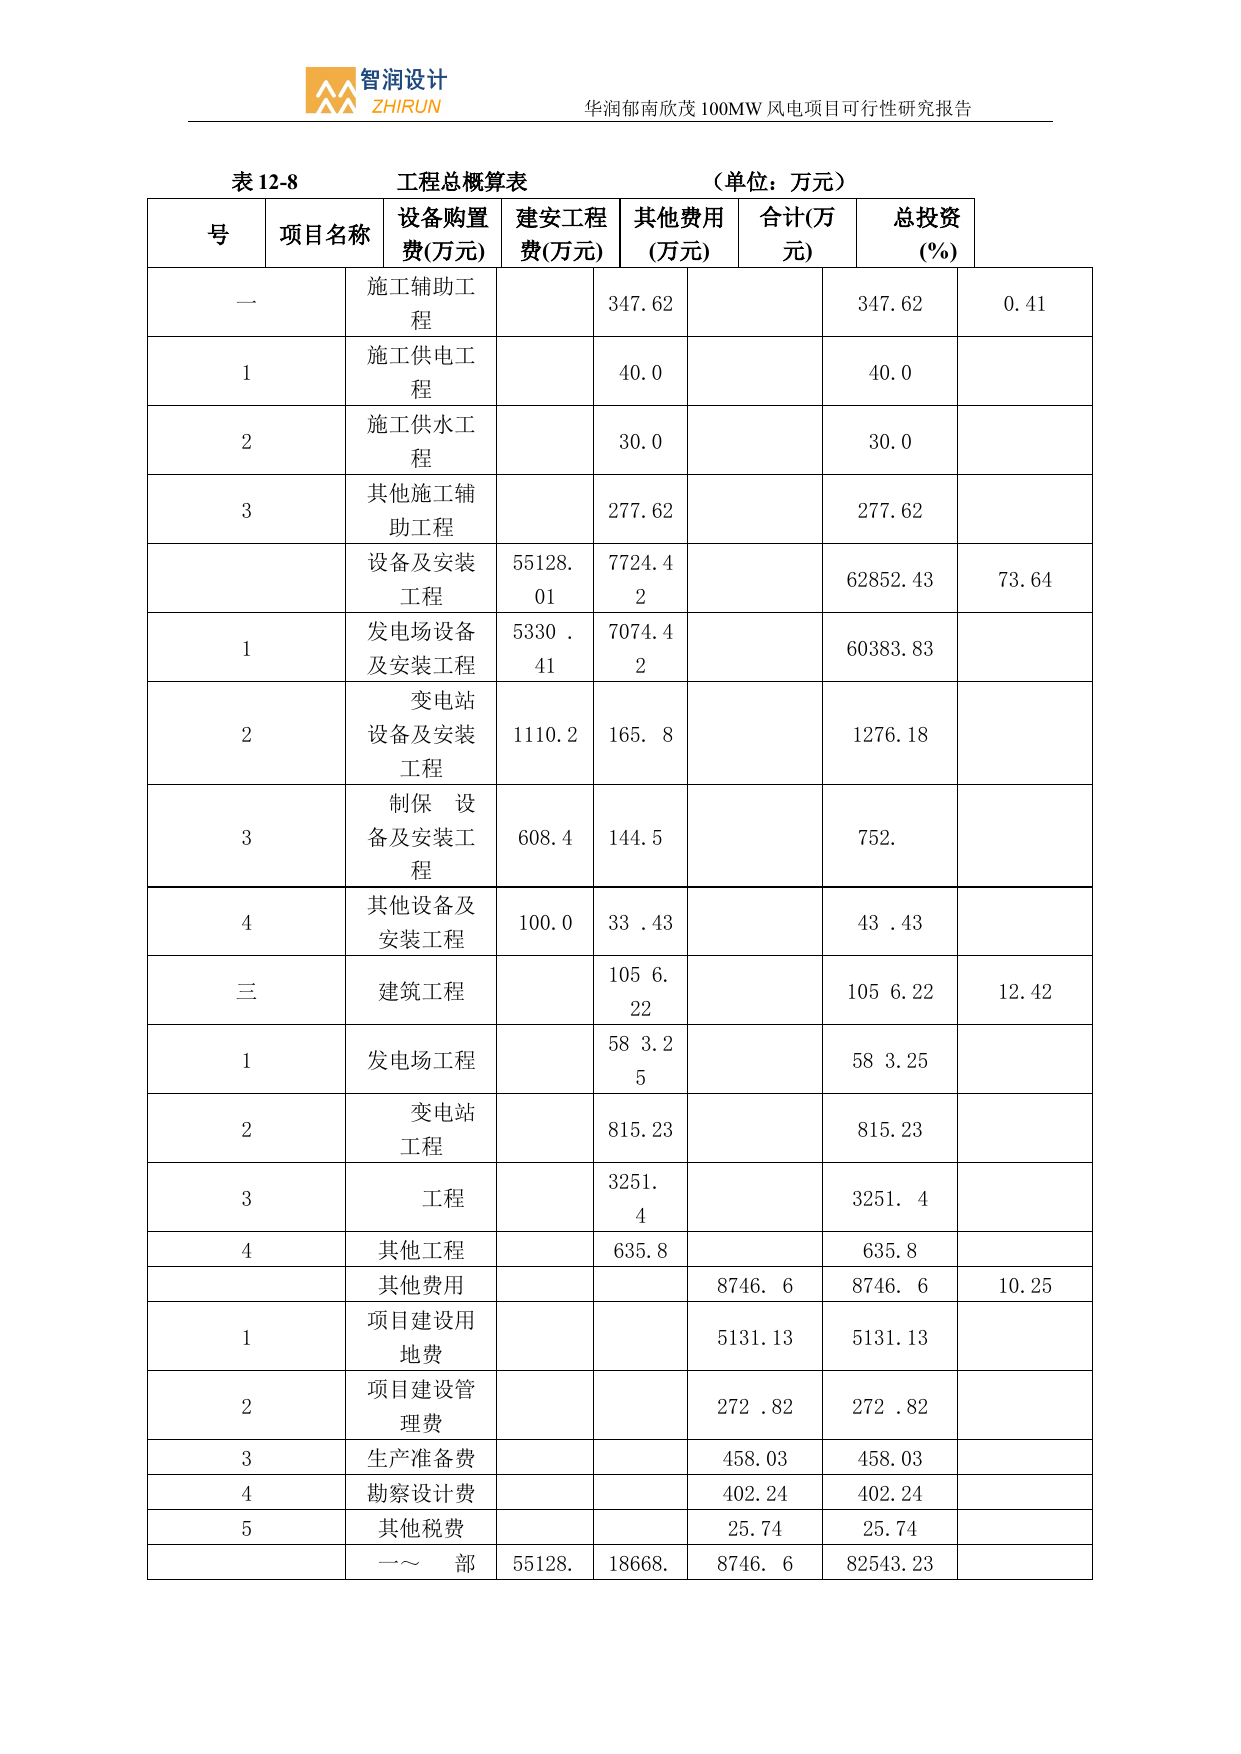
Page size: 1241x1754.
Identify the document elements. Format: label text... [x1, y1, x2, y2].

table_cell 项目建设管理费 [346, 1371, 496, 1439]
table_cell 55128.01 [497, 544, 593, 612]
table_cell 439.43 [823, 888, 957, 955]
table_cell 2729.82 [823, 1371, 957, 1439]
table_cell 165.98 [594, 682, 687, 783]
table_cell - [497, 406, 593, 474]
table_cell 建筑工程 [346, 956, 496, 1024]
table_cell 2 [148, 406, 345, 474]
table_cell - [958, 337, 1092, 405]
table_cell 25.74 [688, 1510, 822, 1544]
table_cell - [497, 1475, 593, 1509]
table_cell 40.0 [823, 337, 957, 405]
table_cell 2729.82 [688, 1371, 822, 1439]
table_header 占总投资比例(%) [857, 199, 974, 267]
table_cell - [497, 1510, 593, 1544]
table_cell - [497, 1440, 593, 1474]
table_cell 8746.96 [688, 1545, 822, 1579]
table_cell 1276.18 [823, 682, 957, 783]
table_cell 其他工程 [346, 1232, 496, 1266]
table_cell 1 [148, 337, 345, 405]
table_cell 10.25 [958, 1267, 1092, 1301]
table_cell - [688, 682, 822, 783]
table_cell - [688, 337, 822, 405]
table_cell 其他施工辅助工程 [346, 475, 496, 543]
table_cell 635.8 [594, 1232, 687, 1266]
table_cell 施工供水工程 [346, 406, 496, 474]
table_cell - [688, 544, 822, 612]
table_cell 8746.96 [823, 1267, 957, 1301]
table_cell - [688, 1163, 822, 1231]
table_cell - [688, 956, 822, 1024]
table_cell 其他费用 [346, 1267, 496, 1301]
table_cell 4 [148, 888, 345, 955]
table_cell 施工辅助工程 [346, 268, 496, 336]
table_cell 3251.94 [823, 1163, 957, 1231]
table_header 序号 [148, 199, 265, 267]
table_cell 2 [148, 1094, 345, 1162]
table_cell 62852.43 [823, 544, 957, 612]
table_cell 发电场工程 [346, 1025, 496, 1093]
table_cell 5131.13 [688, 1302, 822, 1370]
table_cell - [594, 1302, 687, 1370]
table_cell - [958, 1163, 1092, 1231]
table_cell 5893.25 [594, 1025, 687, 1093]
table_header 建安工程费(万元) [502, 199, 619, 267]
table_cell 3251.94 [594, 1163, 687, 1231]
table_cell 设备及安装工程 [346, 544, 496, 612]
table_cell - [497, 1371, 593, 1439]
table_cell 5 [148, 1510, 345, 1544]
table_cell 144.59 [594, 785, 687, 886]
table_cell 生产准备费 [346, 1440, 496, 1474]
table_cell 18668.26 [594, 1545, 687, 1579]
table_cell 10596.22 [594, 956, 687, 1024]
table_cell - [497, 1094, 593, 1162]
table_header 设备购置费(万元) [384, 199, 501, 267]
table_cell 二 [148, 544, 345, 612]
table_cell 升压变电站工程 [346, 1094, 496, 1162]
table_cell 347.62 [823, 268, 957, 336]
table_cell 升压变电站设备及安装工程 [346, 682, 496, 783]
table_cell 458.03 [823, 1440, 957, 1474]
table_cell - [958, 1232, 1092, 1266]
table_cell - [958, 682, 1092, 783]
table_cell - [958, 888, 1092, 955]
table_cell - [688, 1232, 822, 1266]
table_cell 其他设备及安装工程 [346, 888, 496, 955]
table_cell 发电场设备及安装工程 [346, 613, 496, 681]
table_cell 10596.22 [823, 956, 957, 1024]
table_header 项目名称 [266, 199, 383, 267]
table_cell - [497, 337, 593, 405]
table_cell - [958, 1371, 1092, 1439]
table_cell 347.62 [594, 268, 687, 336]
table_cell 635.8 [823, 1232, 957, 1266]
table_cell - [958, 1545, 1092, 1579]
table_cell 交通工程 [346, 1163, 496, 1231]
table_cell - [688, 613, 822, 681]
table_cell 277.62 [823, 475, 957, 543]
table_cell 一 [148, 268, 345, 336]
table_cell - [688, 888, 822, 955]
table_cell 8746.96 [688, 1267, 822, 1301]
table_cell - [594, 1267, 687, 1301]
table_cell - [958, 1094, 1092, 1162]
table_cell (一～四)部分合计 [346, 1545, 496, 1579]
table_cell 1 [148, 613, 345, 681]
table_cell 815.23 [594, 1094, 687, 1162]
table_cell 5893.25 [823, 1025, 957, 1093]
table_cell - [497, 1025, 593, 1093]
table_cell 1 [148, 1302, 345, 1370]
table_cell - [497, 956, 593, 1024]
table_cell - [148, 1545, 345, 1579]
text 表12-8 工程总概算表 （单位：万元） [187, 164, 1053, 198]
table_cell 1 [148, 1025, 345, 1093]
table_cell 339.43 [594, 888, 687, 955]
table_cell 73.64 [958, 544, 1092, 612]
table_cell 82543.23 [823, 1545, 957, 1579]
table_cell 3 [148, 785, 345, 886]
table_cell - [497, 1232, 593, 1266]
table_cell 30.0 [823, 406, 957, 474]
table_cell 30.0 [594, 406, 687, 474]
table_cell - [688, 406, 822, 474]
table_cell - [688, 1094, 822, 1162]
table_cell - [594, 1475, 687, 1509]
table_cell - [594, 1371, 687, 1439]
table_cell 12.42 [958, 956, 1092, 1024]
table_cell 402.24 [823, 1475, 957, 1509]
table_cell 1110.2 [497, 682, 593, 783]
table_cell 勘察设计费 [346, 1475, 496, 1509]
table_cell - [497, 1163, 593, 1231]
table_header 其他费用(万元) [621, 199, 738, 267]
table_cell 三 [148, 956, 345, 1024]
table_cell 施工供电工程 [346, 337, 496, 405]
picture [305, 65, 448, 115]
table_cell 4 [148, 1475, 345, 1509]
table_cell 608.4 [497, 785, 593, 886]
table_cell 4 [148, 1232, 345, 1266]
table_cell - [958, 406, 1092, 474]
table_cell 3 [148, 1440, 345, 1474]
table_cell - [958, 785, 1092, 886]
table_cell 7074.42 [594, 613, 687, 681]
table_cell 40.0 [594, 337, 687, 405]
table_cell 60383.83 [823, 613, 957, 681]
table_cell - [958, 1510, 1092, 1544]
table_cell 0.41 [958, 268, 1092, 336]
table_cell - [688, 785, 822, 886]
table_cell 7724.42 [594, 544, 687, 612]
table_cell - [497, 268, 593, 336]
table_cell - [958, 613, 1092, 681]
table_cell 四 [148, 1267, 345, 1301]
table_cell 752.99 [823, 785, 957, 886]
table_cell 100.0 [497, 888, 593, 955]
table_cell - [958, 1025, 1092, 1093]
table_cell 25.74 [823, 1510, 957, 1544]
table_cell - [688, 1025, 822, 1093]
table_cell 2 [148, 1371, 345, 1439]
table_cell - [497, 1267, 593, 1301]
table_cell 402.24 [688, 1475, 822, 1509]
table_cell - [594, 1440, 687, 1474]
table_header 合计(万元) [739, 199, 856, 267]
table_cell 458.03 [688, 1440, 822, 1474]
table_cell - [958, 1440, 1092, 1474]
table_cell 5131.13 [823, 1302, 957, 1370]
table_cell - [594, 1510, 687, 1544]
table_cell - [958, 475, 1092, 543]
table_cell 控制保护设备及安装工程 [346, 785, 496, 886]
table_cell 2 [148, 682, 345, 783]
table_cell - [688, 475, 822, 543]
table_cell 其他税费 [346, 1510, 496, 1544]
table_cell 项目建设用地费 [346, 1302, 496, 1370]
table_cell - [958, 1302, 1092, 1370]
table_cell 815.23 [823, 1094, 957, 1162]
table_cell 55128.01 [497, 1545, 593, 1579]
table_cell 277.62 [594, 475, 687, 543]
table_cell - [958, 1475, 1092, 1509]
table_cell 53309.41 [497, 613, 593, 681]
table_cell 3 [148, 1163, 345, 1231]
table_cell - [497, 475, 593, 543]
table_cell 3 [148, 475, 345, 543]
table_cell - [688, 268, 822, 336]
table_cell - [497, 1302, 593, 1370]
